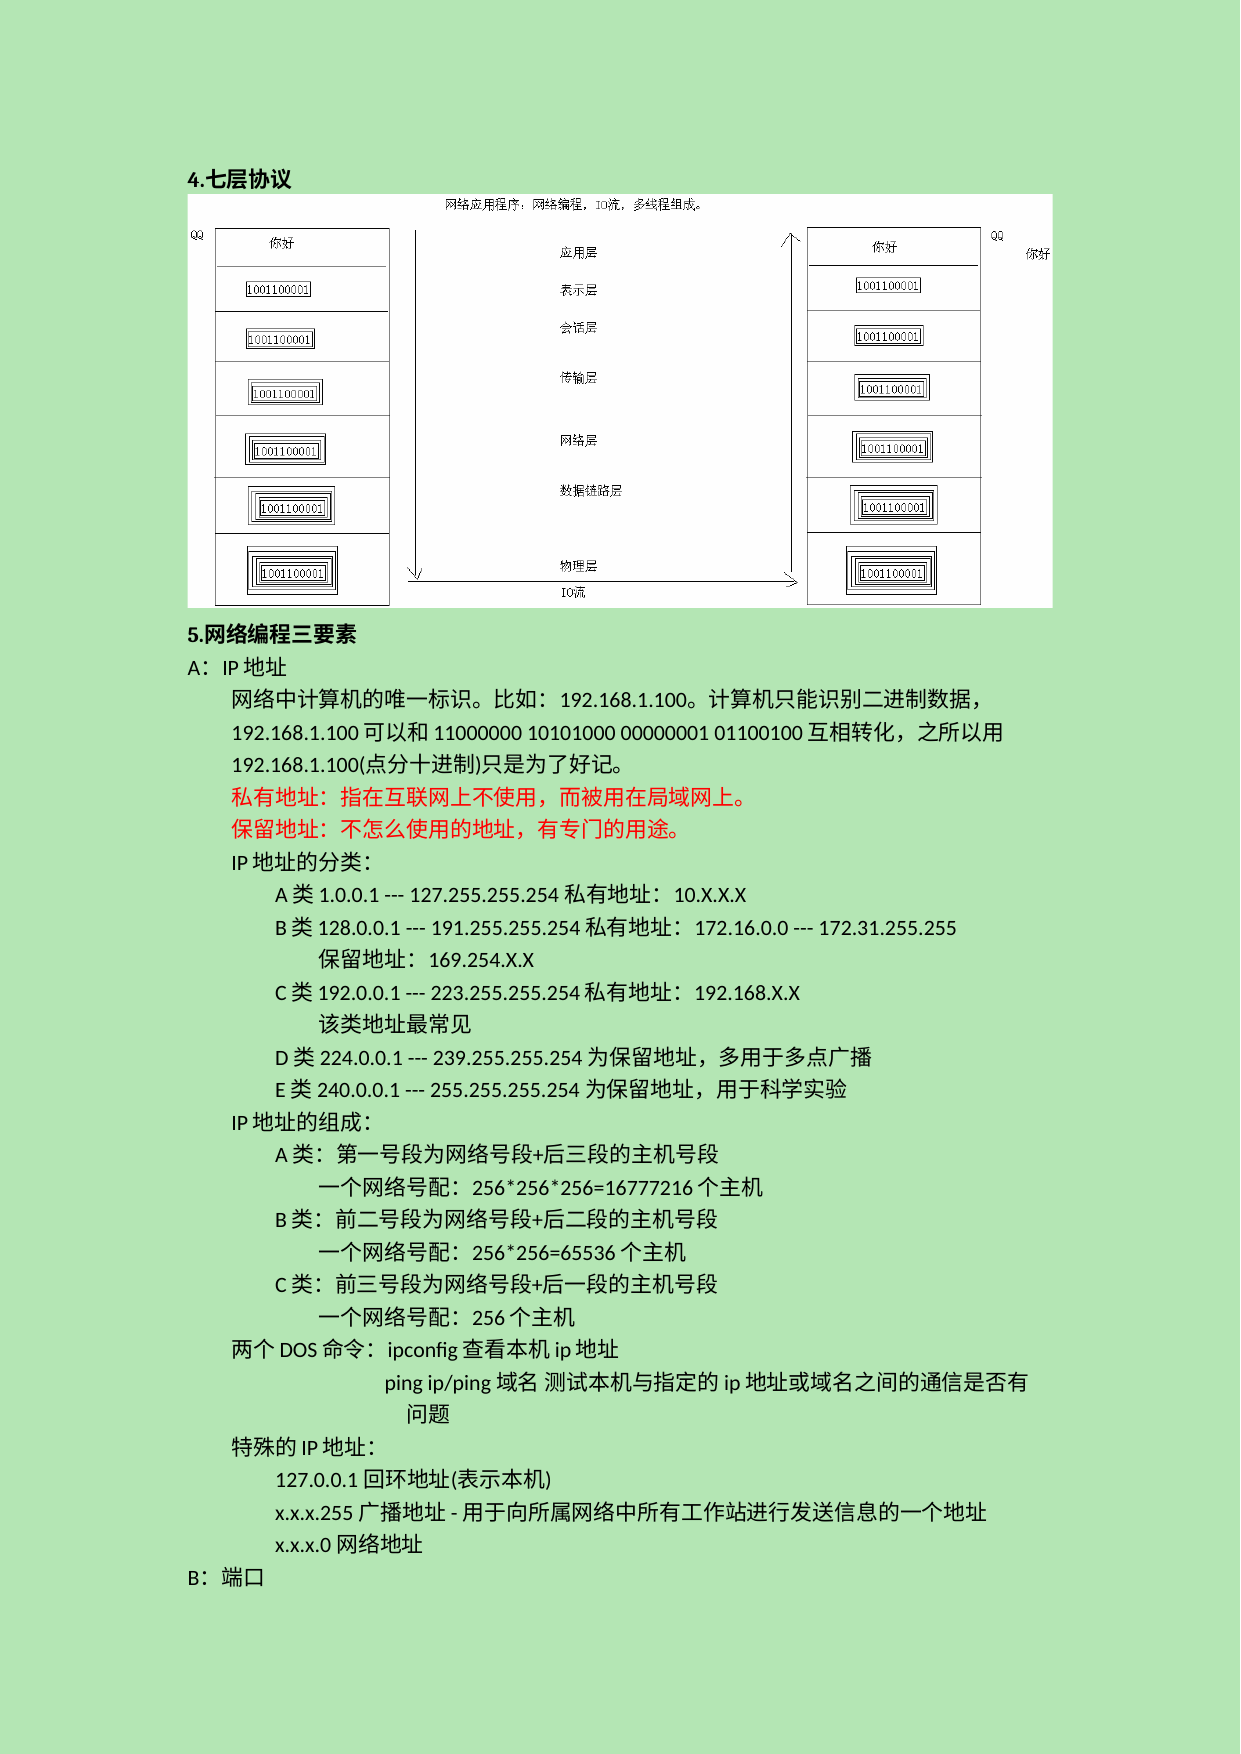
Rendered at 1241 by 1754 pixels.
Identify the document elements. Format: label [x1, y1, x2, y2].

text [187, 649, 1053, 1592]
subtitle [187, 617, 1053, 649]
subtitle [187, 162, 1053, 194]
picture [187, 194, 1053, 608]
